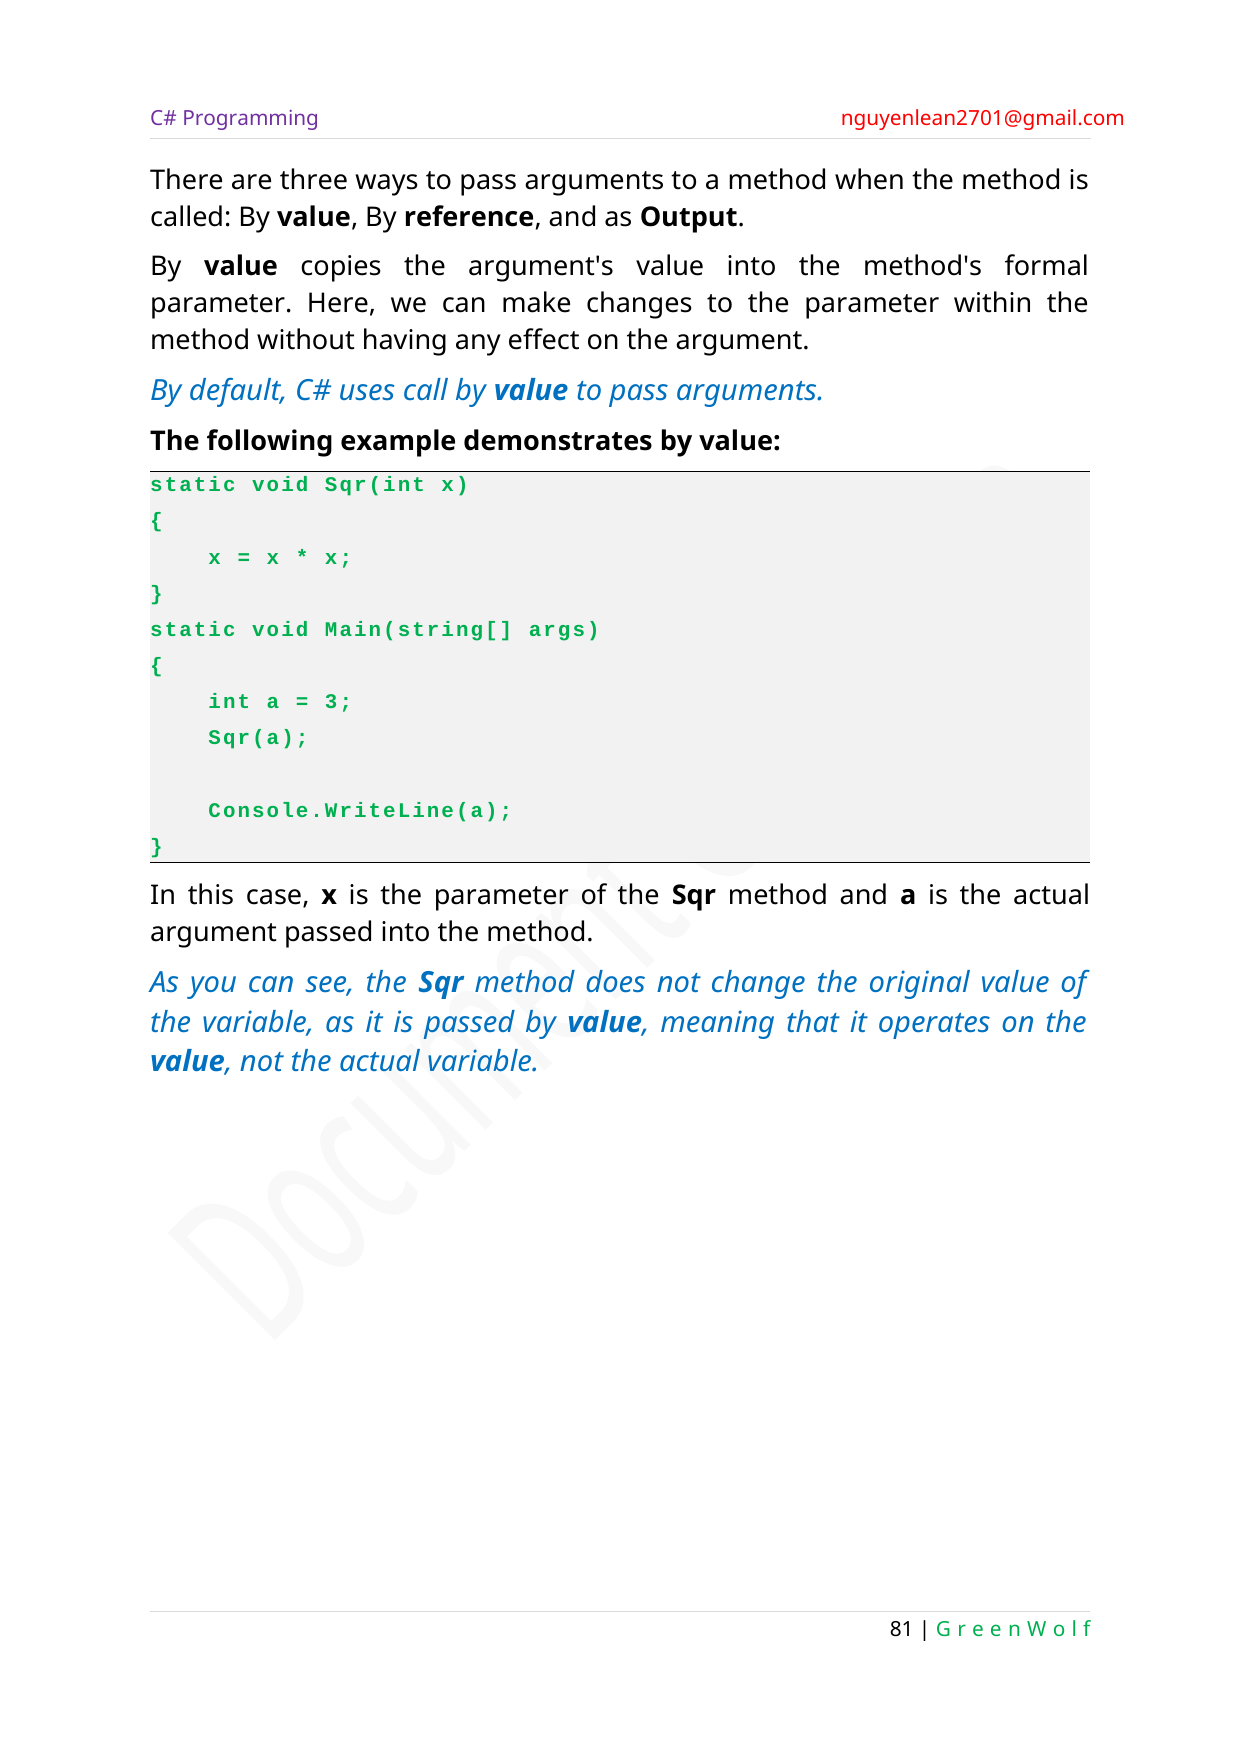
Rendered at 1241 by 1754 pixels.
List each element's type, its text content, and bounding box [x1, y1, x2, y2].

text { [150, 507, 1090, 534]
text int a = 3; [150, 688, 1090, 715]
text There are three ways to pass arguments to a method when the method is called: By value, By reference, and as Output. [150, 160, 1090, 234]
text In this case, x is the parameter of the Sqr method and a is the actual argument passed into the method. [150, 875, 1090, 949]
text As you can see, the Sqr method does not change the original value of the variable, as it is passed by value, meaning that it operates on the value, not the actual variable. [150, 961, 1090, 1080]
text Sqr(a); [150, 724, 1090, 751]
text Console.WriteLine(a); [150, 797, 1090, 823]
text } [150, 833, 1090, 862]
text The following example demonstrates by value: [150, 422, 1090, 459]
text x = x * x; [150, 543, 1090, 570]
text } [150, 580, 1090, 606]
text static void Sqr(int x) [150, 472, 1090, 498]
text By value copies the argument's value into the method's formal parameter. Here, we can make changes to the parameter within the method without having any effect on the argument. [150, 247, 1090, 357]
text static void Main(string[] args) [150, 616, 1090, 643]
text { [150, 652, 1090, 679]
text By default, C# uses call by value to pass arguments. [150, 370, 1090, 409]
